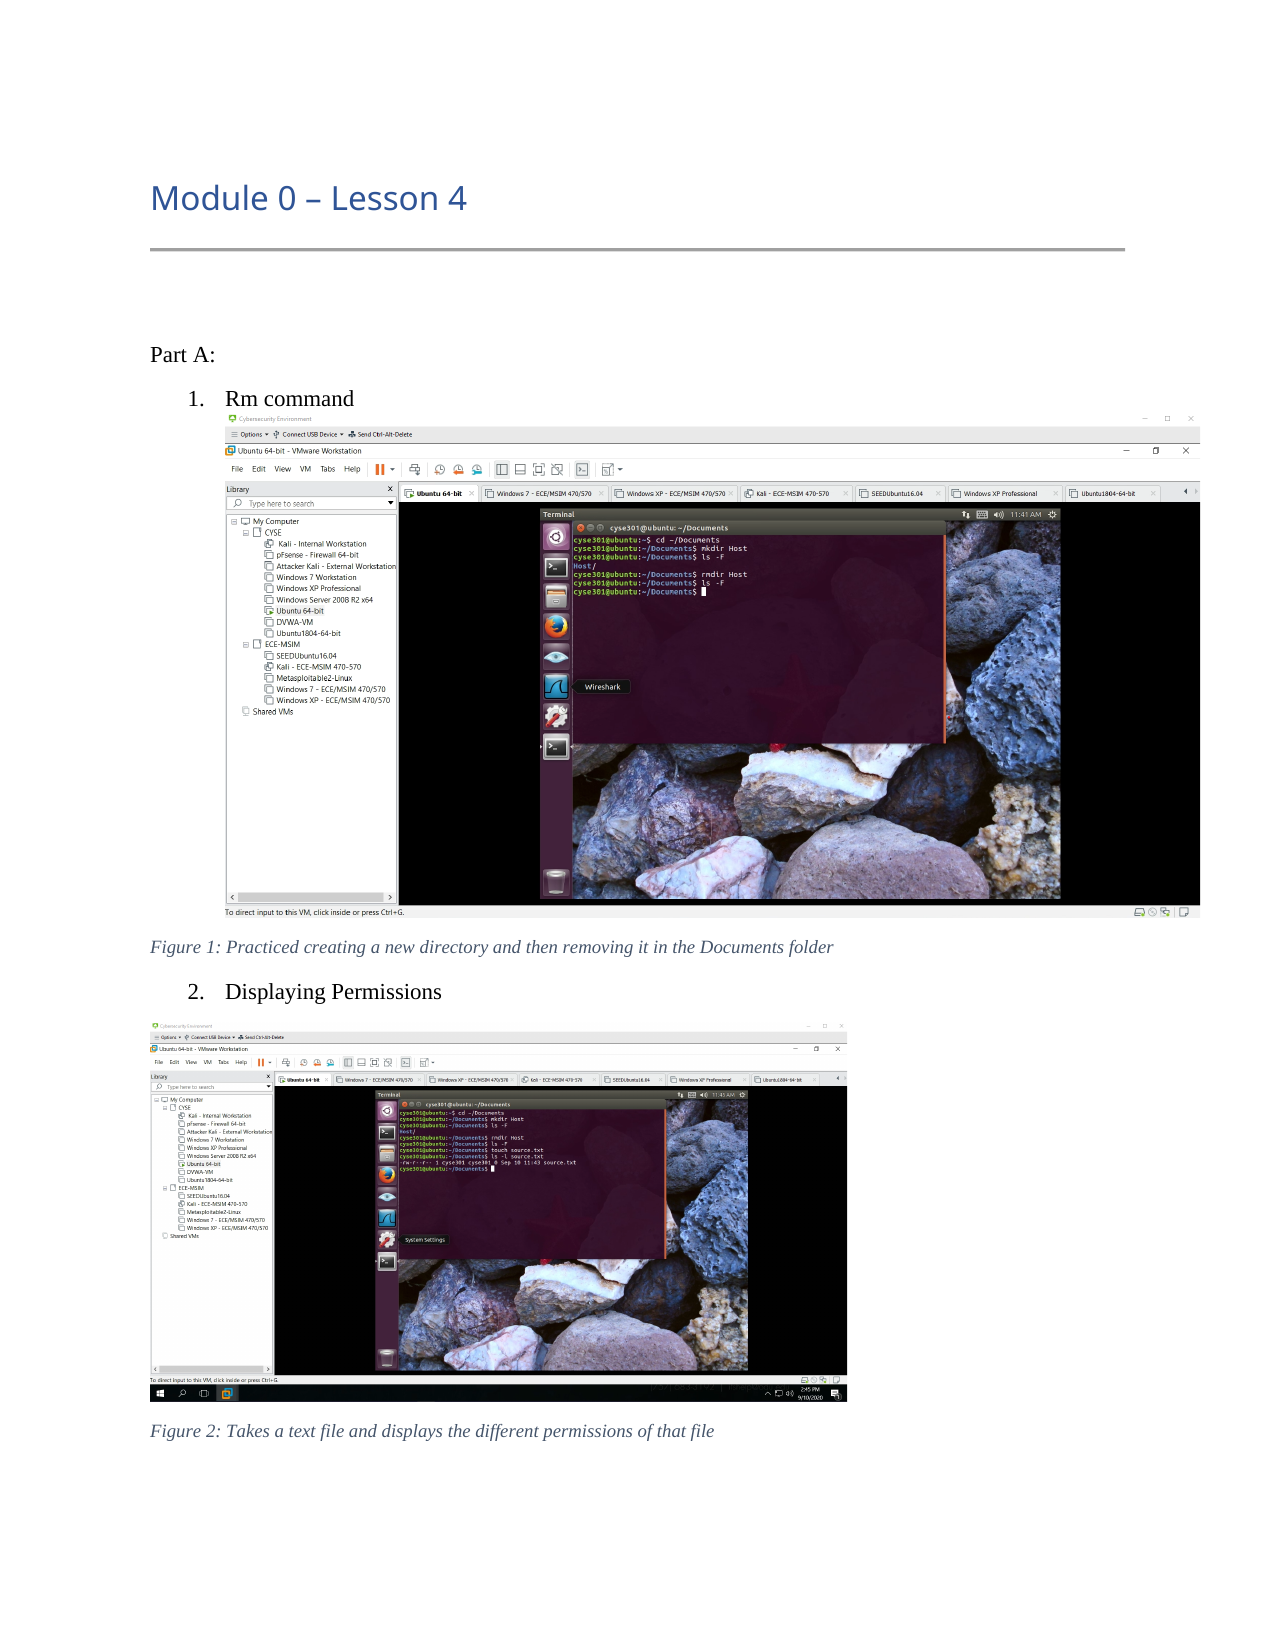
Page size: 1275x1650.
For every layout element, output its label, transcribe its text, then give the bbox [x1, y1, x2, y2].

picture [150, 1022, 848, 1402]
text Part A: [150, 341, 1125, 367]
list Displaying Permissions [187, 978, 1125, 1004]
picture [225, 413, 1200, 918]
list Rm command [187, 385, 1125, 412]
subtitle Module 0 – Lesson 4 [150, 175, 1125, 220]
